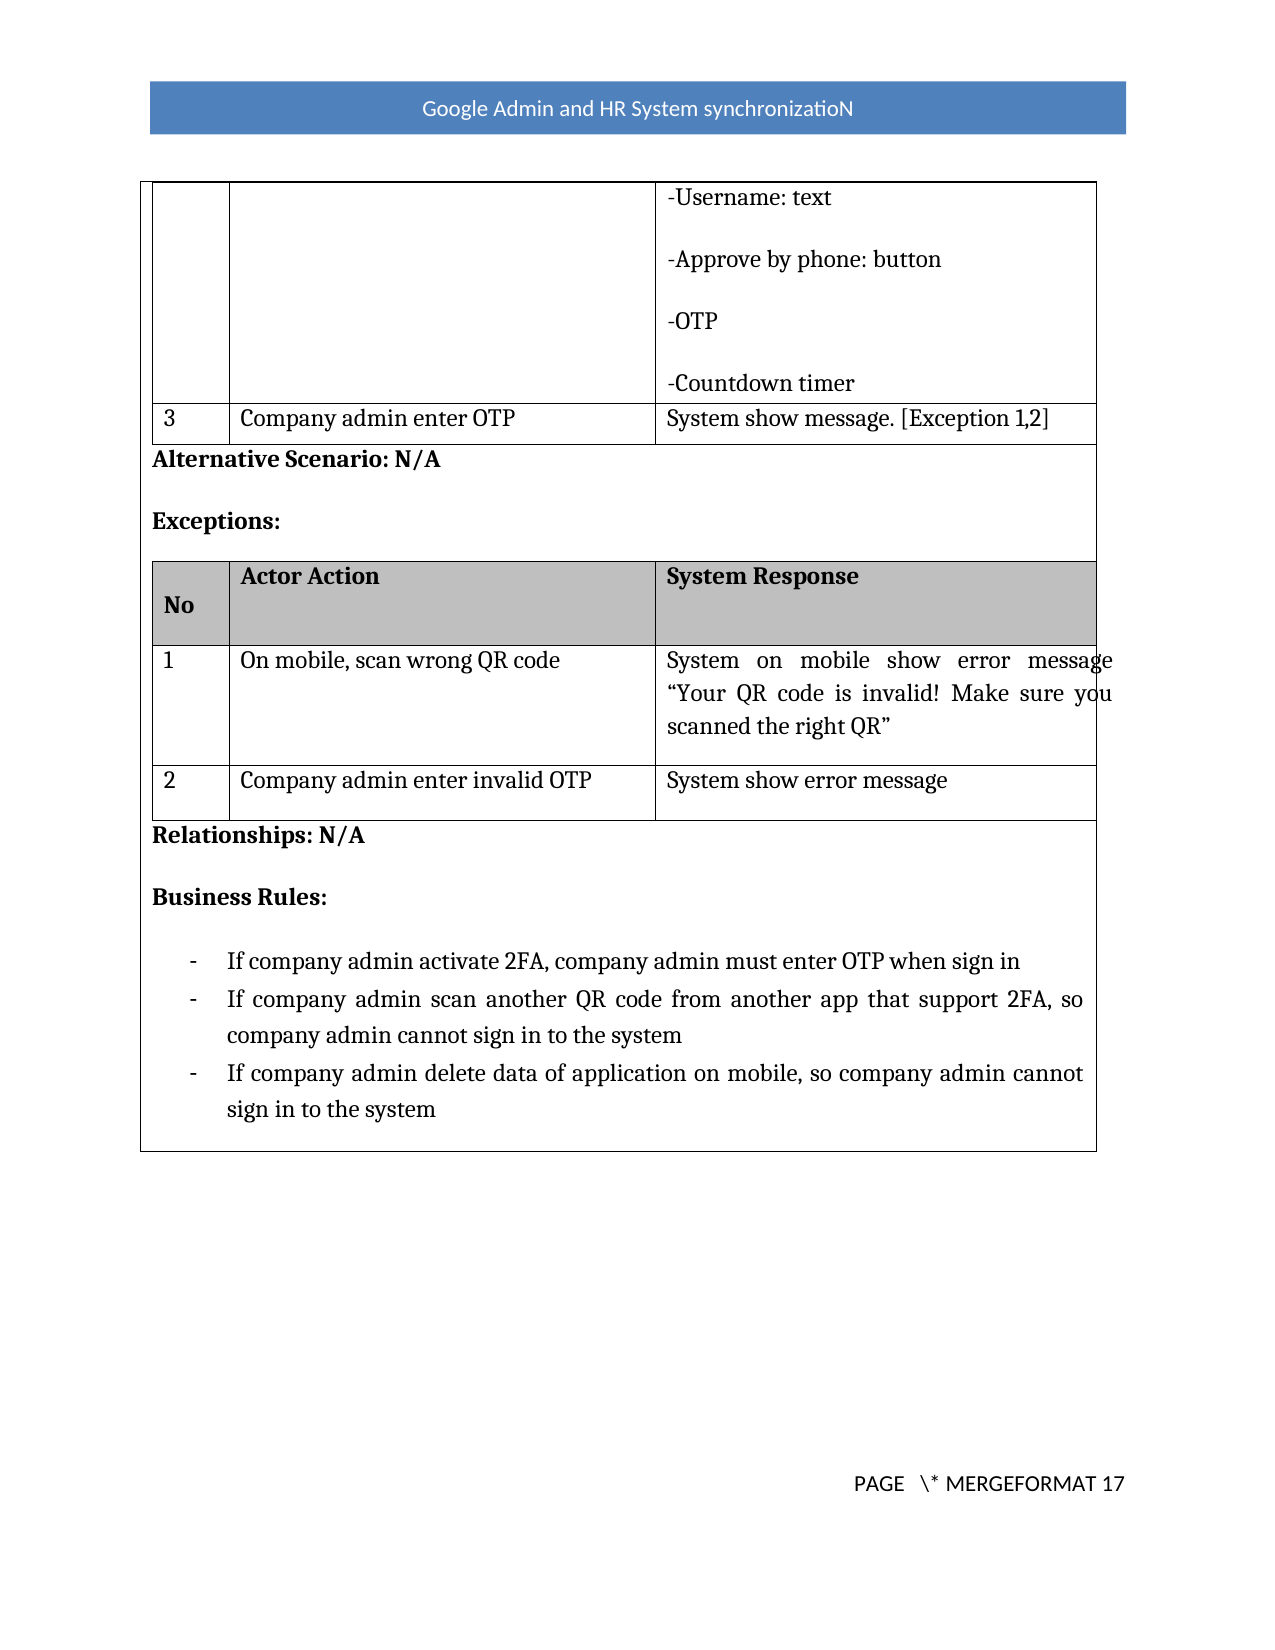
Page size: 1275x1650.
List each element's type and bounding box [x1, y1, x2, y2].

table_cell [141, 182, 1096, 1151]
